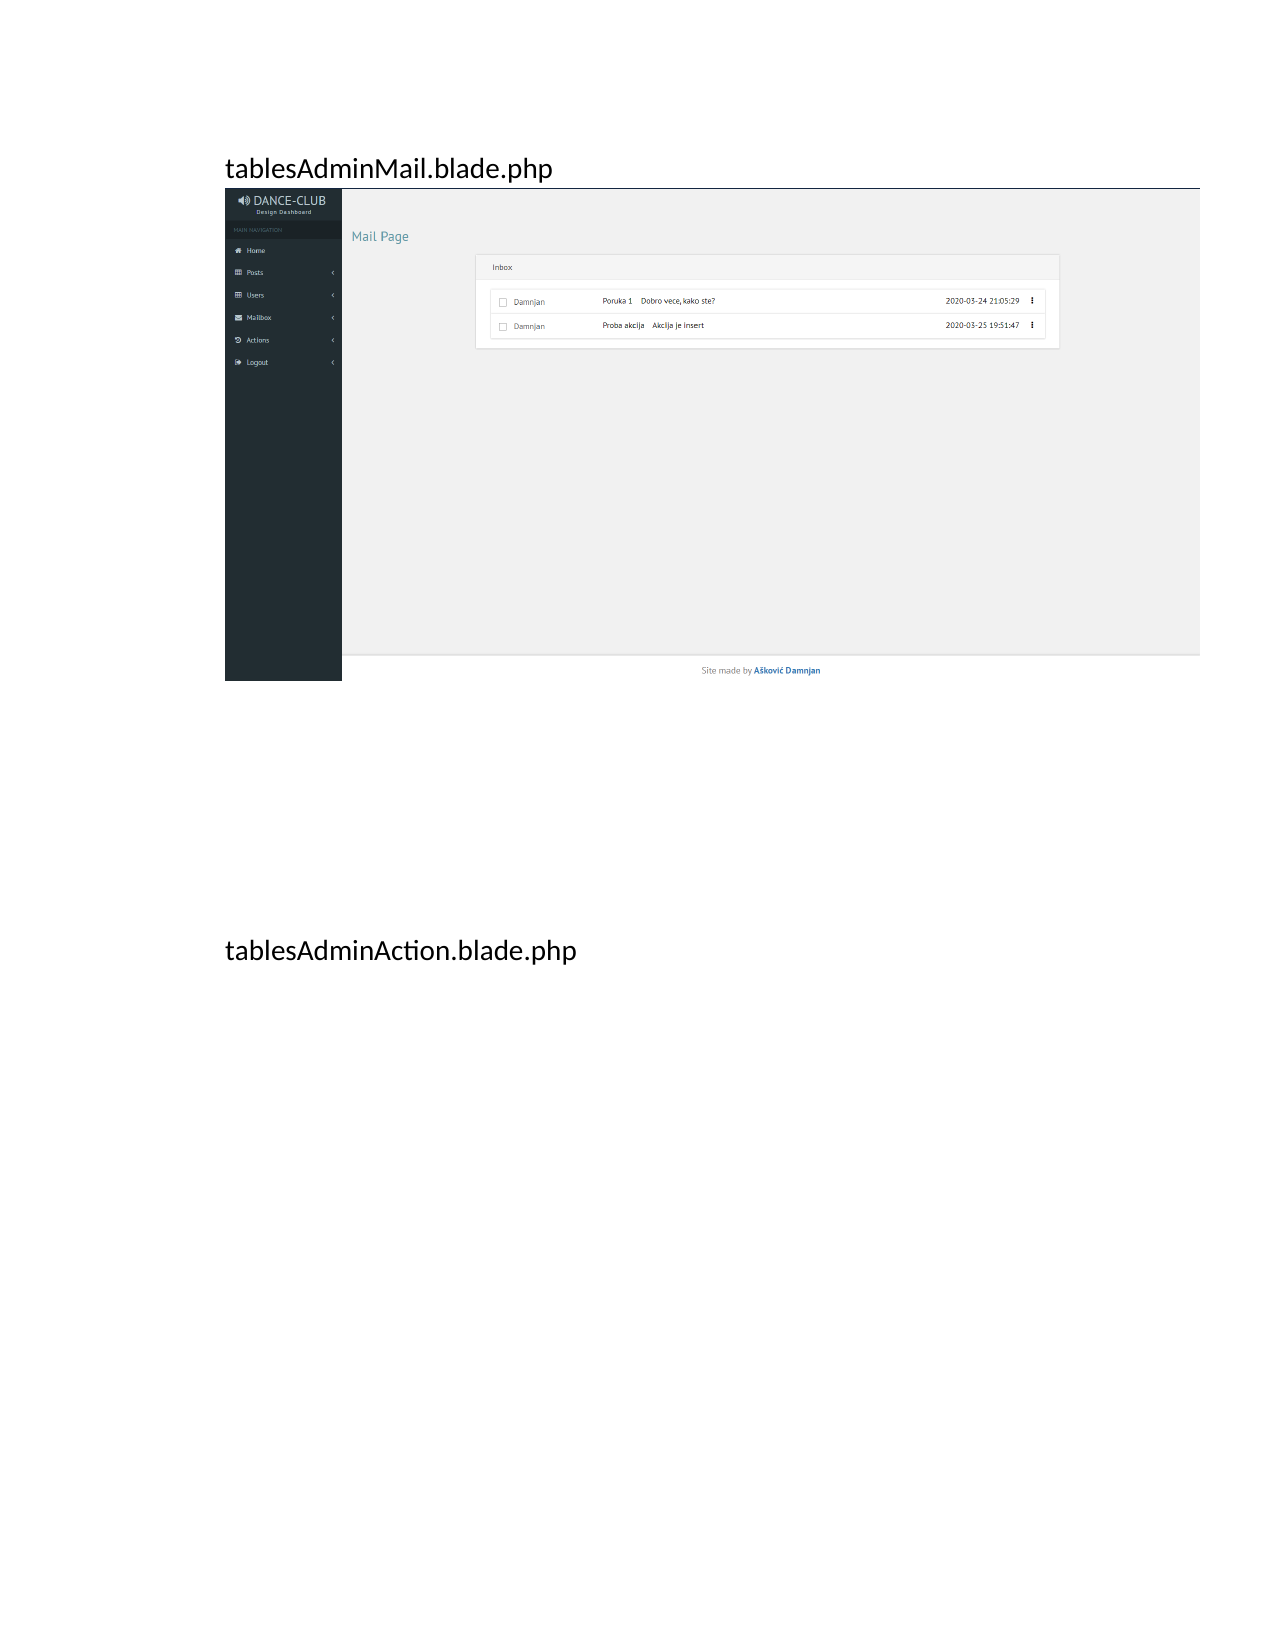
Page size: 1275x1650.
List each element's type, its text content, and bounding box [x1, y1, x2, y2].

picture [225, 188, 1200, 681]
list tablesAdminMail.blade.php [225, 150, 1125, 186]
list tablesAdminAction.blade.php [225, 932, 1125, 967]
